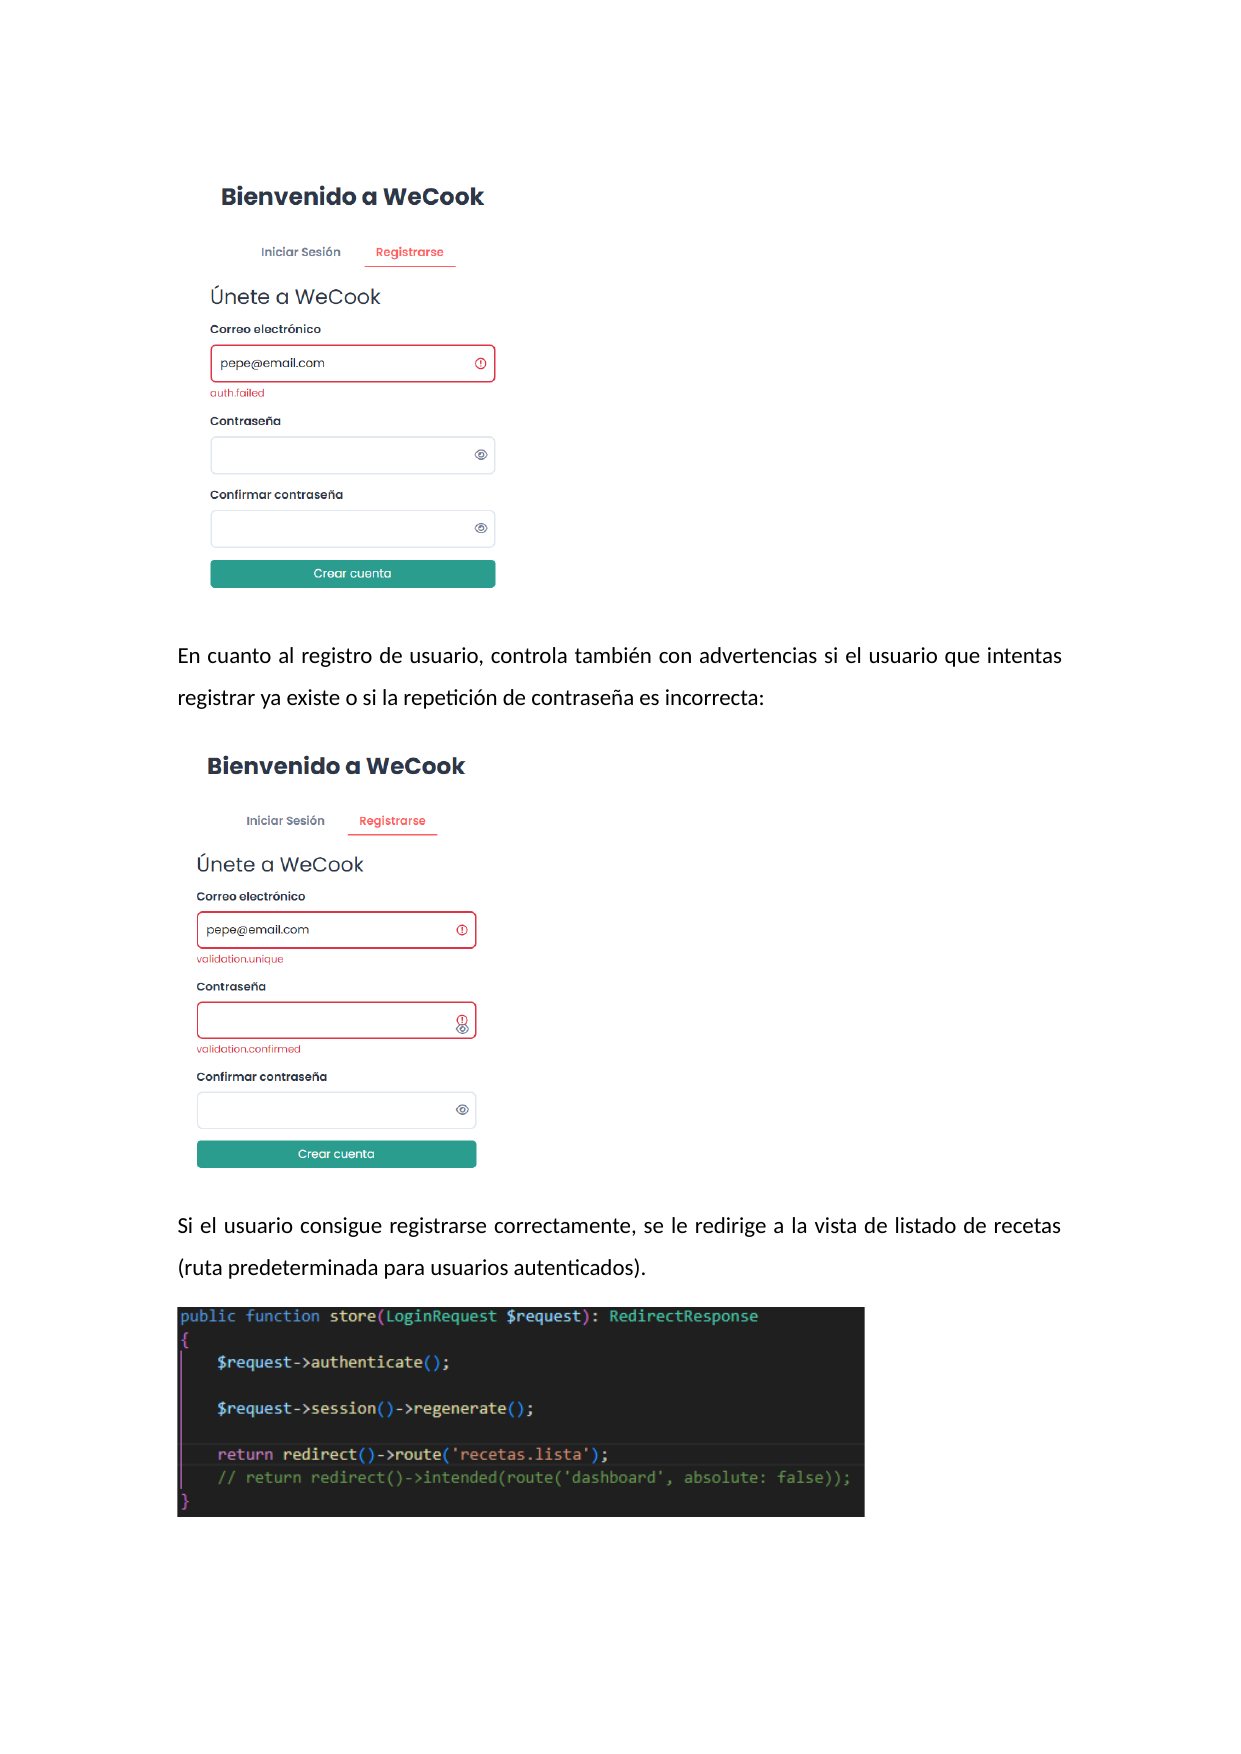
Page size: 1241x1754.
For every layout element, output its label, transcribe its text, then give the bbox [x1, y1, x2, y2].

picture [177, 738, 492, 1185]
picture [177, 147, 520, 616]
picture [177, 1307, 865, 1517]
text Si el usuario consigue registrarse correctamente, se le redirige a la vista de listado de recetas (ruta predeterminada para usuarios autenticados). [177, 1211, 1063, 1281]
text En cuanto al registro de usuario, controla también con advertencias si el usuario que intentas registrar ya existe o si la repetición de contraseña es incorrecta: [177, 642, 1063, 712]
